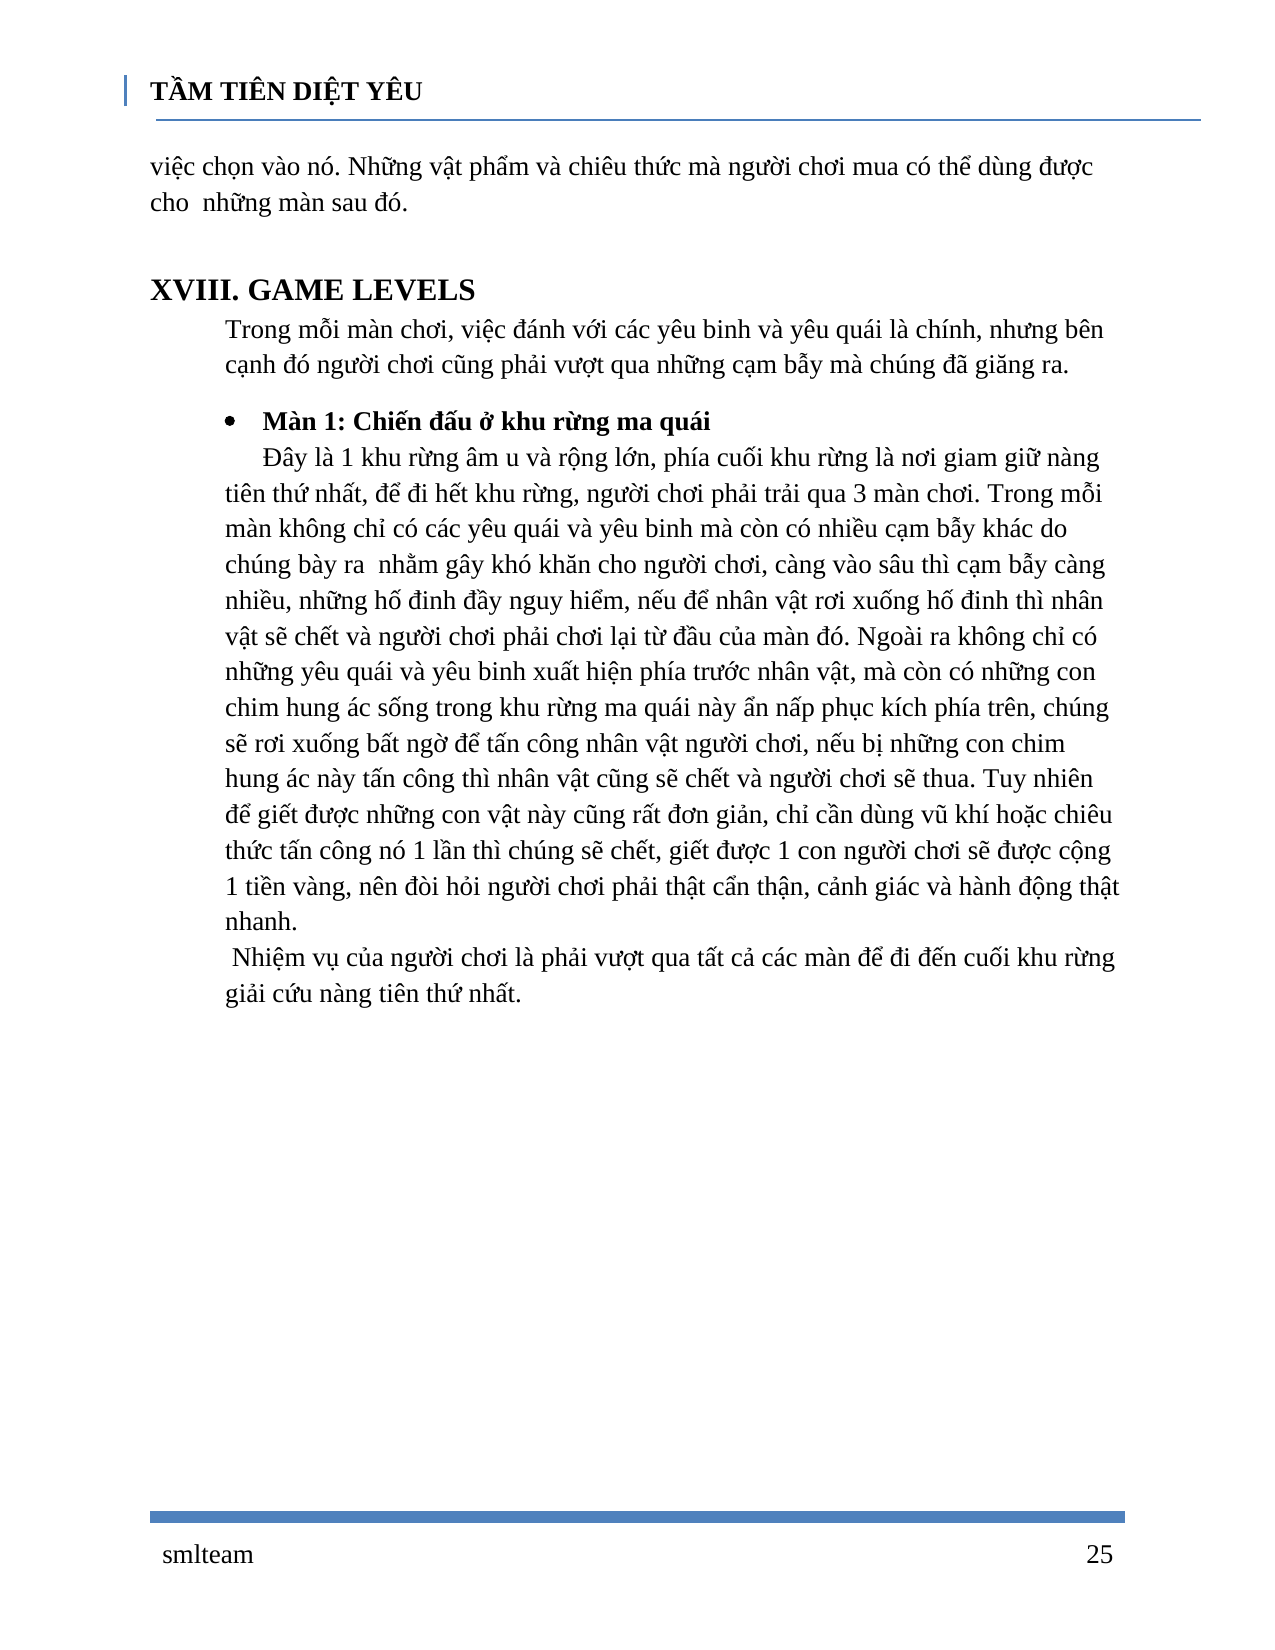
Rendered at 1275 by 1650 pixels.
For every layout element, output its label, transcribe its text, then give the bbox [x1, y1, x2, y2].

list Đây là 1 khu rừng âm u và rộng lớn, phía cuối khu rừng là nơi giam giữ nàng tiên thứ nhất, để đi hết khu rừng, người chơi phải trải qua 3 màn chơi. Trong mỗi màn không chỉ có các yêu quái và yêu binh mà còn có nhiều cạm bẫy khác do chúng bày ra nhằm gây khó khăn cho người chơi, càng vào sâu thì cạm bẫy càng nhiều, những hố đinh đầy nguy hiểm, nếu để nhân vật rơi xuống hố đinh thì nhân vật sẽ chết và người chơi phải chơi lại từ đầu của màn đó. Ngoài ra không chỉ có những yêu quái và yêu binh xuất hiện phía trước nhân vật, mà còn có những con chim hung ác sống trong khu rừng ma quái này ẩn nấp phục kích phía trên, chúng sẽ rơi xuống bất ngờ để tấn công nhân vật người chơi, nếu bị những con chim hung ác này tấn công thì nhân vật cũng sẽ chết và người chơi sẽ thua. Tuy nhiên để giết được những con vật này cũng rất đơn giản, chỉ cần dùng vũ khí hoặc chiêu thức tấn công nó 1 lần thì chúng sẽ chết, giết được 1 con người chơi sẽ được cộng 1 tiền vàng, nên đòi hỏi người chơi phải thật cẩn thận, cảnh giác và hành động thật nhanh. [225, 441, 1125, 937]
list Màn 1: Chiến đấu ở khu rừng ma quái [225, 405, 1125, 436]
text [150, 150, 1125, 217]
subtitle GAME LEVELS [150, 271, 1125, 307]
text Trong mỗi màn chơi, việc đánh với các yêu binh và yêu quái là chính, nhưng bên cạnh đó người chơi cũng phải vượt qua những cạm bẫy mà chúng đã giăng ra. [225, 313, 1125, 379]
list Nhiệm vụ của người chơi là phải vượt qua tất cả các màn để đi đến cuối khu rừng giải cứu nàng tiên thứ nhất. [225, 941, 1125, 1008]
